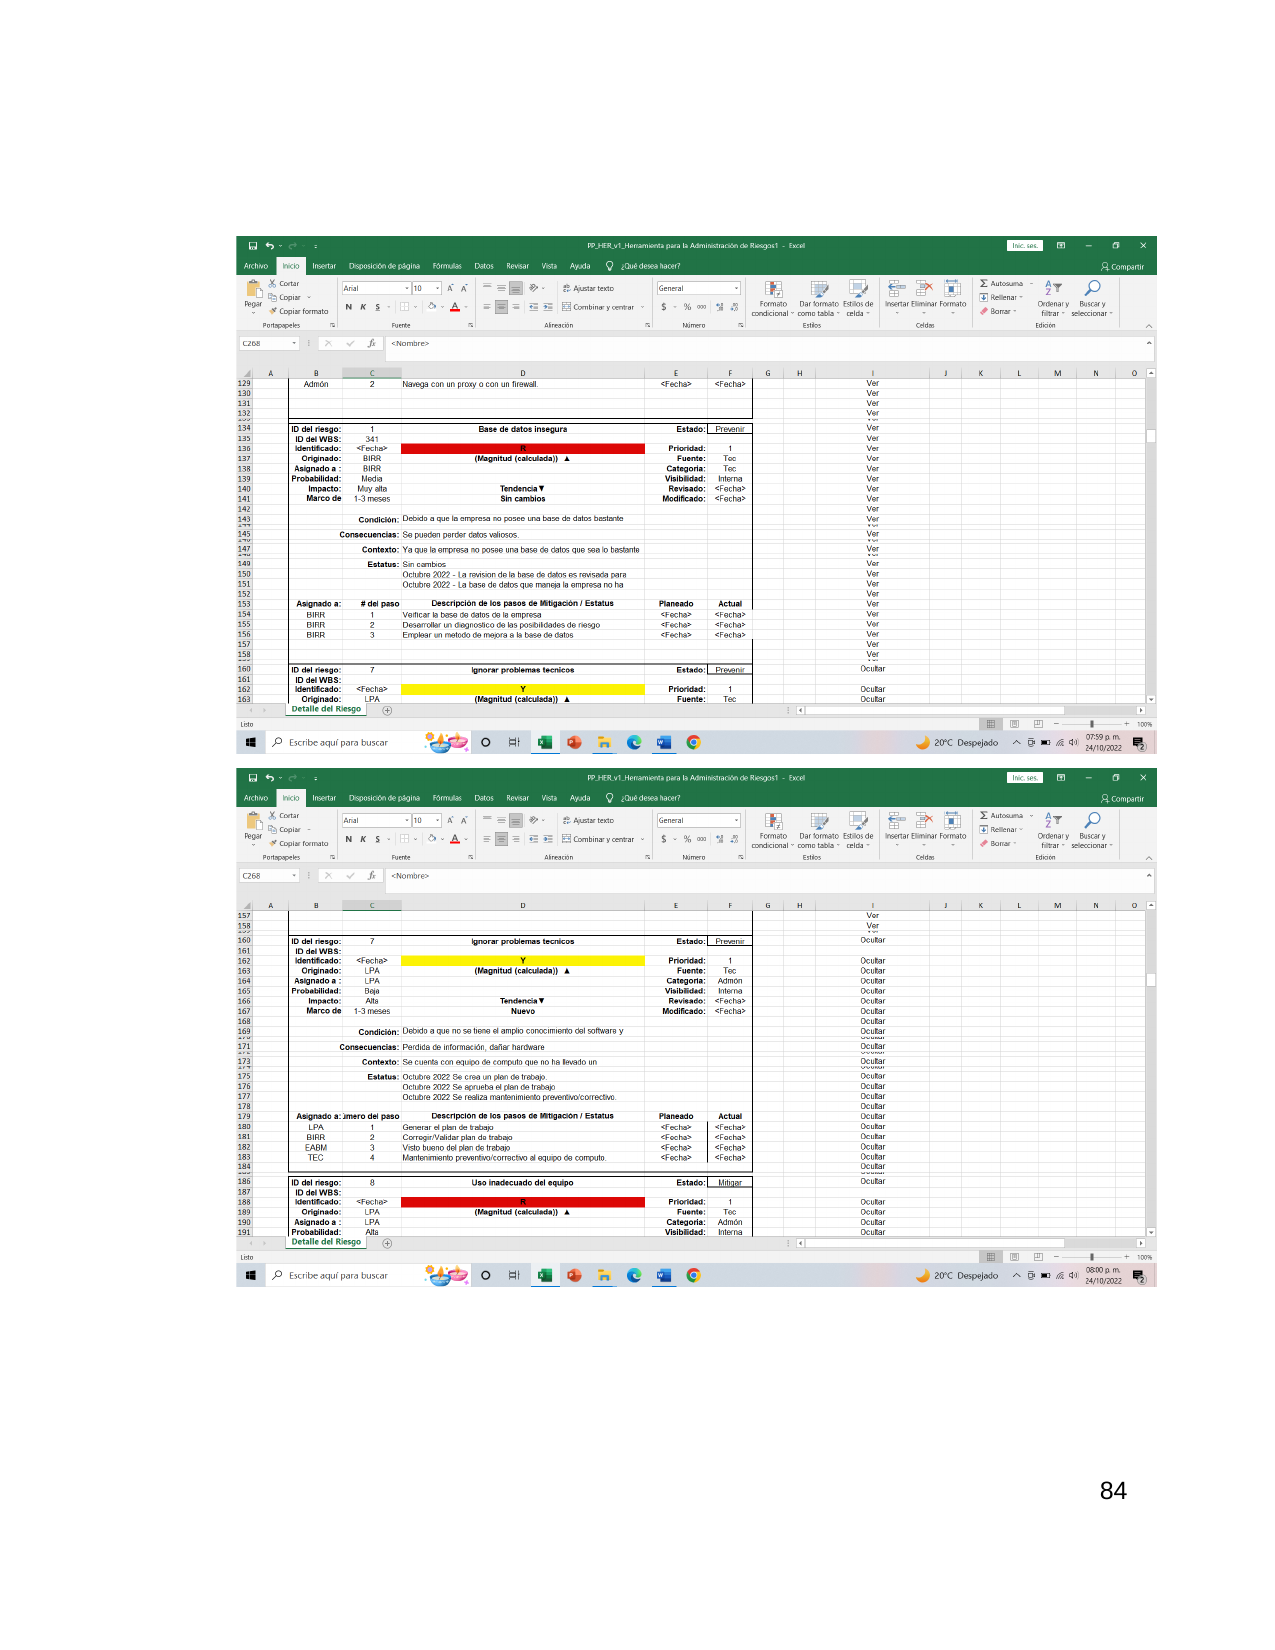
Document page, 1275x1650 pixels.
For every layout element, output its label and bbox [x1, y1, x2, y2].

picture [236, 236, 1157, 754]
picture [236, 768, 1157, 1287]
